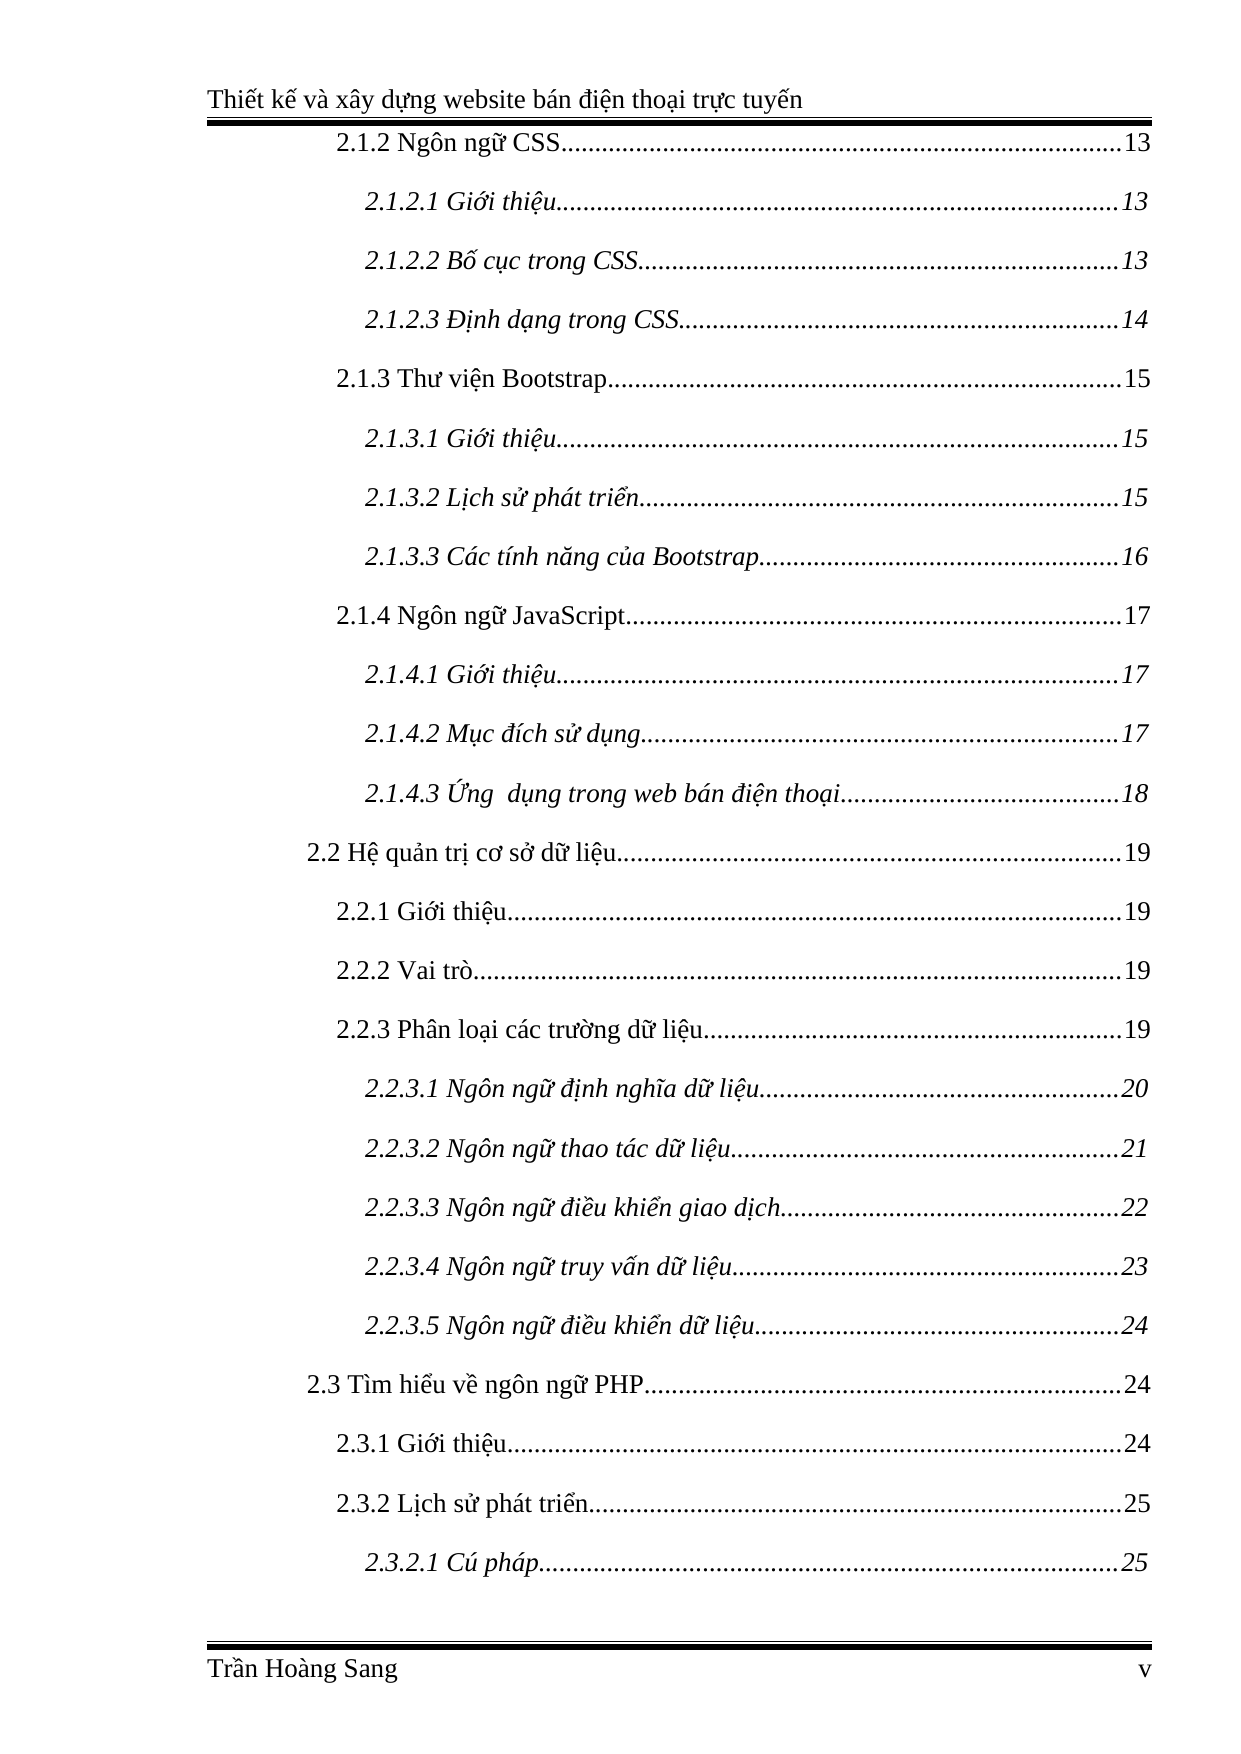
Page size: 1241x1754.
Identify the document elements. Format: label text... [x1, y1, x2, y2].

text 2.1.4 Ngôn ngữ JavaScript 17 [265, 599, 1152, 630]
text 2.1.2 Ngôn ngữ CSS 13 [265, 126, 1152, 157]
text 2.1.4.3 Ứng dụng trong web bán điện thoại 18 [294, 777, 1152, 808]
text 2.2.3.3 Ngôn ngữ điều khiển giao dịch 22 [294, 1191, 1152, 1222]
text 2.2.3 Phân loại các trường dữ liệu 19 [265, 1013, 1152, 1044]
text 2.2 Hệ quản trị cơ sở dữ liệu 19 [236, 836, 1152, 867]
text 2.3 Tìm hiểu về ngôn ngữ PHP 24 [236, 1368, 1152, 1399]
text 2.2.3.5 Ngôn ngữ điều khiển dữ liệu 24 [294, 1309, 1152, 1340]
text 2.2.1 Giới thiệu 19 [265, 895, 1152, 926]
text 2.3.1 Giới thiệu 24 [265, 1428, 1152, 1459]
text 2.1.4.1 Giới thiệu 17 [294, 658, 1152, 689]
text 2.2.3.4 Ngôn ngữ truy vấn dữ liệu 23 [294, 1250, 1152, 1281]
text 2.1.2.1 Giới thiệu 13 [294, 185, 1152, 216]
text 2.1.2.2 Bố cục trong CSS 13 [294, 244, 1152, 275]
text 2.3.2.1 Cú pháp 25 [294, 1546, 1152, 1577]
text 2.1.2.3 Định dạng trong CSS 14 [294, 303, 1152, 334]
text 2.1.4.2 Mục đích sử dụng 17 [294, 718, 1152, 749]
text 2.3.2 Lịch sử phát triển 25 [265, 1487, 1152, 1518]
text 2.2.2 Vai trò 19 [265, 954, 1152, 985]
text 2.1.3 Thư viện Bootstrap 15 [265, 363, 1152, 394]
text 2.1.3.3 Các tính năng của Bootstrap 16 [294, 540, 1152, 571]
text 2.2.3.1 Ngôn ngữ định nghĩa dữ liệu 20 [294, 1073, 1152, 1104]
text 2.1.3.2 Lịch sử phát triển 15 [294, 481, 1152, 512]
text 2.2.3.2 Ngôn ngữ thao tác dữ liệu 21 [294, 1132, 1152, 1163]
text 2.1.3.1 Giới thiệu 15 [294, 422, 1152, 453]
